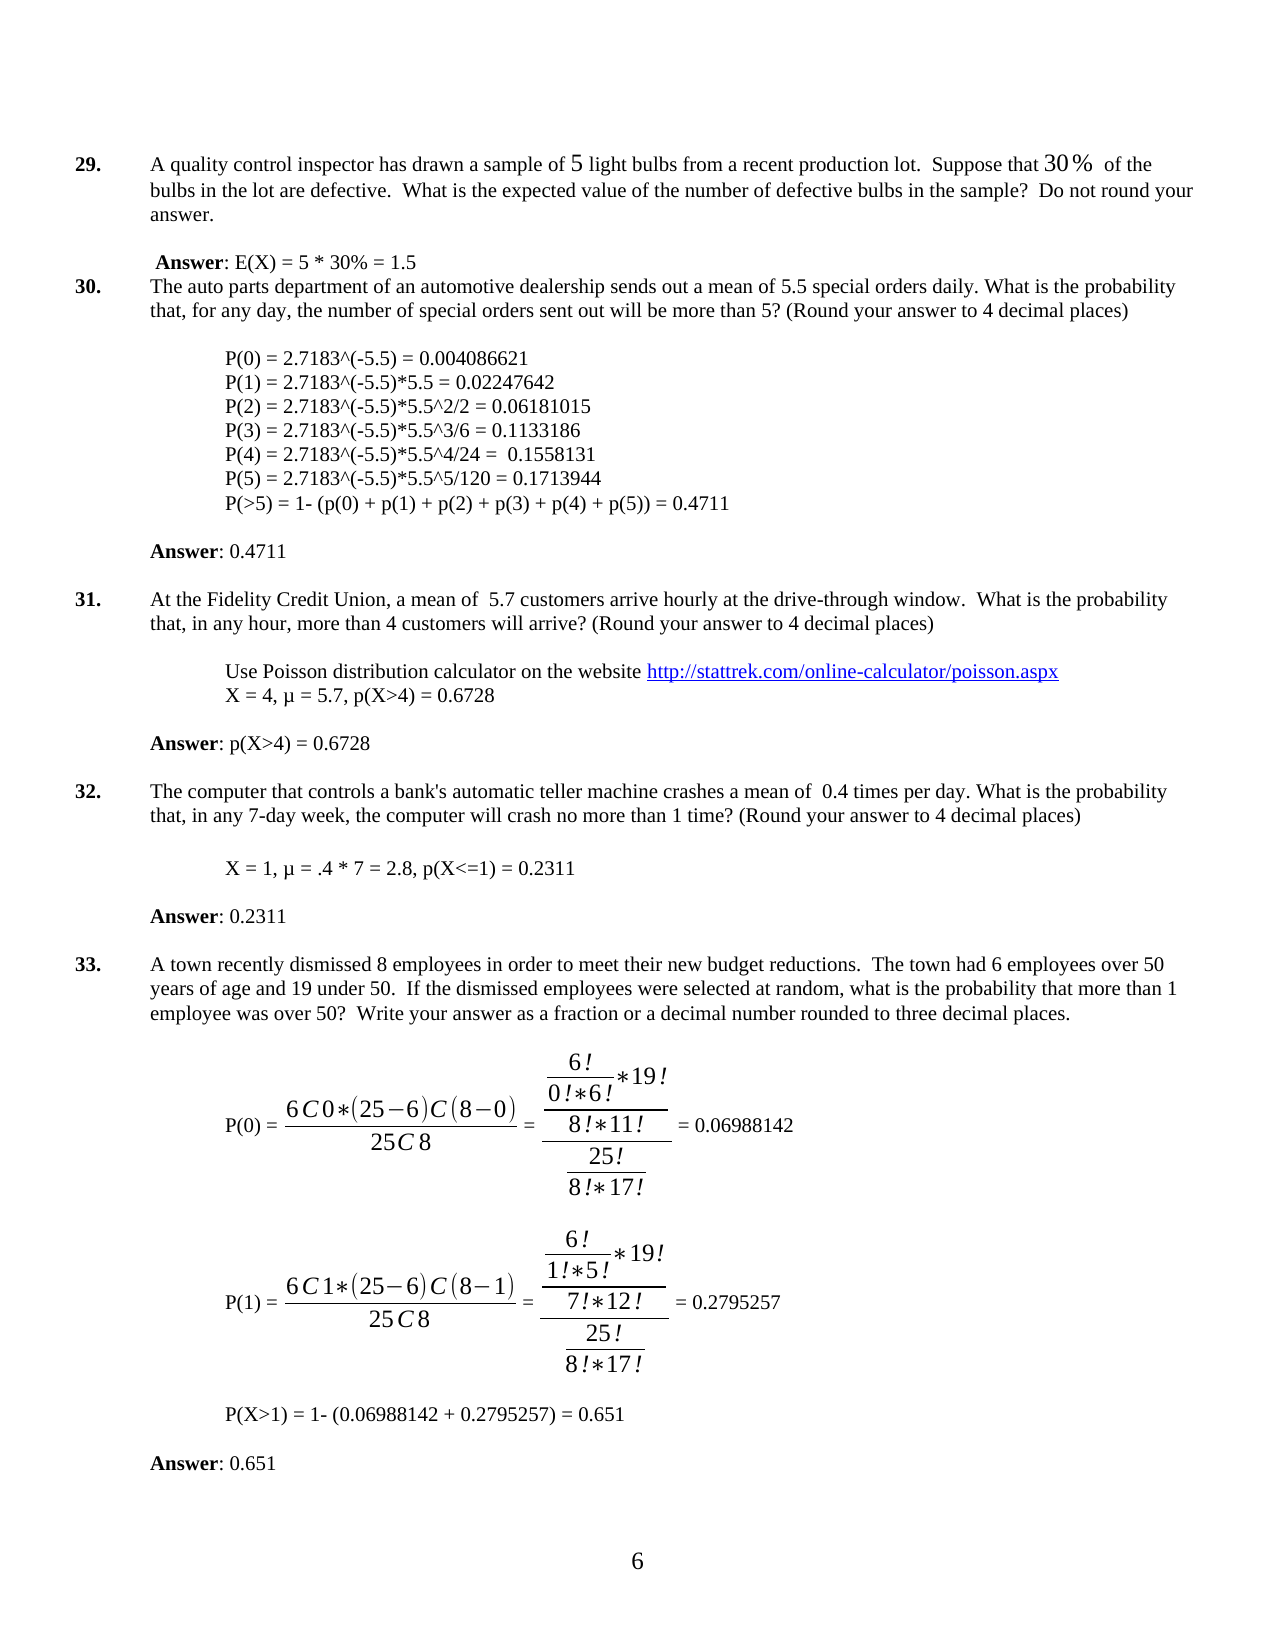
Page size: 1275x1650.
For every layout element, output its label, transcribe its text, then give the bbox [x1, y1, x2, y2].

text P(>5) = 1- (p(0) + p(1) + p(2) + p(3) + p(4) + p(5)) = 0.4711 [225, 490, 1200, 514]
text P(X>1) = 1- (0.06988142 + 0.2795257) = 0.651 [150, 1402, 1200, 1426]
text Answer: E(X) = 5 * 30% = 1.5 [150, 250, 1200, 274]
text 30. The auto parts department of an automotive dealership sends out a mean of 5.5 special orders daily. What is the probability that, for any day, the number of special orders sent out will be more than 5? (Round your answer to 4 decimal places) [75, 274, 1200, 322]
text P(3) = 2.7183^(-5.5)*5.5^3/6 = 0.1133186 [225, 418, 1200, 442]
text 33. A town recently dismissed 8 employees in order to meet their new budget reductions. The town had 6 employees over 50 years of age and 19 under 50. If the dismissed employees were selected at random, what is the probability that more than 1 employee was over 50? Write your answer as a fraction or a decimal number rounded to three decimal places. [75, 952, 1200, 1024]
text P(5) = 2.7183^(-5.5)*5.5^5/120 = 0.1713944 [225, 466, 1200, 490]
text Answer: 0.4711 [150, 538, 1200, 563]
text 29. A quality control inspector has drawn a sample of light bulbs from a recent production lot. Suppose that of the bulbs in the lot are defective. What is the expected value of the number of defective bulbs in the sample? Do not round your answer. [75, 150, 1200, 226]
text P(1) = = = 0.2795257 [150, 1225, 1200, 1378]
text P(2) = 2.7183^(-5.5)*5.5^2/2 = 0.06181015 [225, 394, 1200, 418]
text 32. The computer that controls a bank's automatic teller machine crashes a mean of 0.4 times per day. What is the probability that, in any 7-day week, the computer will crash no more than 1 time? (Round your answer to 4 decimal places) [75, 779, 1200, 827]
text Use Poisson distribution calculator on the website http://stattrek.com/online-calculator/poisson.aspx [150, 659, 1200, 683]
text P(1) = 2.7183^(-5.5)*5.5 = 0.02247642 [225, 370, 1200, 394]
text X = 4, µ = 5.7, p(X>4) = 0.6728 [150, 683, 1200, 707]
text P(4) = 2.7183^(-5.5)*5.5^4/24 = 0.1558131 [225, 442, 1200, 466]
text 31. At the Fidelity Credit Union, a mean of 5.7 customers arrive hourly at the drive-through window. What is the probability that, in any hour, more than 4 customers will arrive? (Round your answer to 4 decimal places) [75, 587, 1200, 635]
text Answer: p(X>4) = 0.6728 [150, 731, 1200, 755]
text P(0) = = = 0.06988142 [150, 1048, 1200, 1201]
text Answer: 0.2311 [75, 904, 1200, 928]
text P(0) = 2.7183^(-5.5) = 0.004086621 [225, 346, 1200, 370]
text Answer: 0.651 [150, 1450, 1200, 1474]
text X = 1, µ = .4 * 7 = 2.8, p(X<=1) = 0.2311 [150, 856, 1200, 880]
